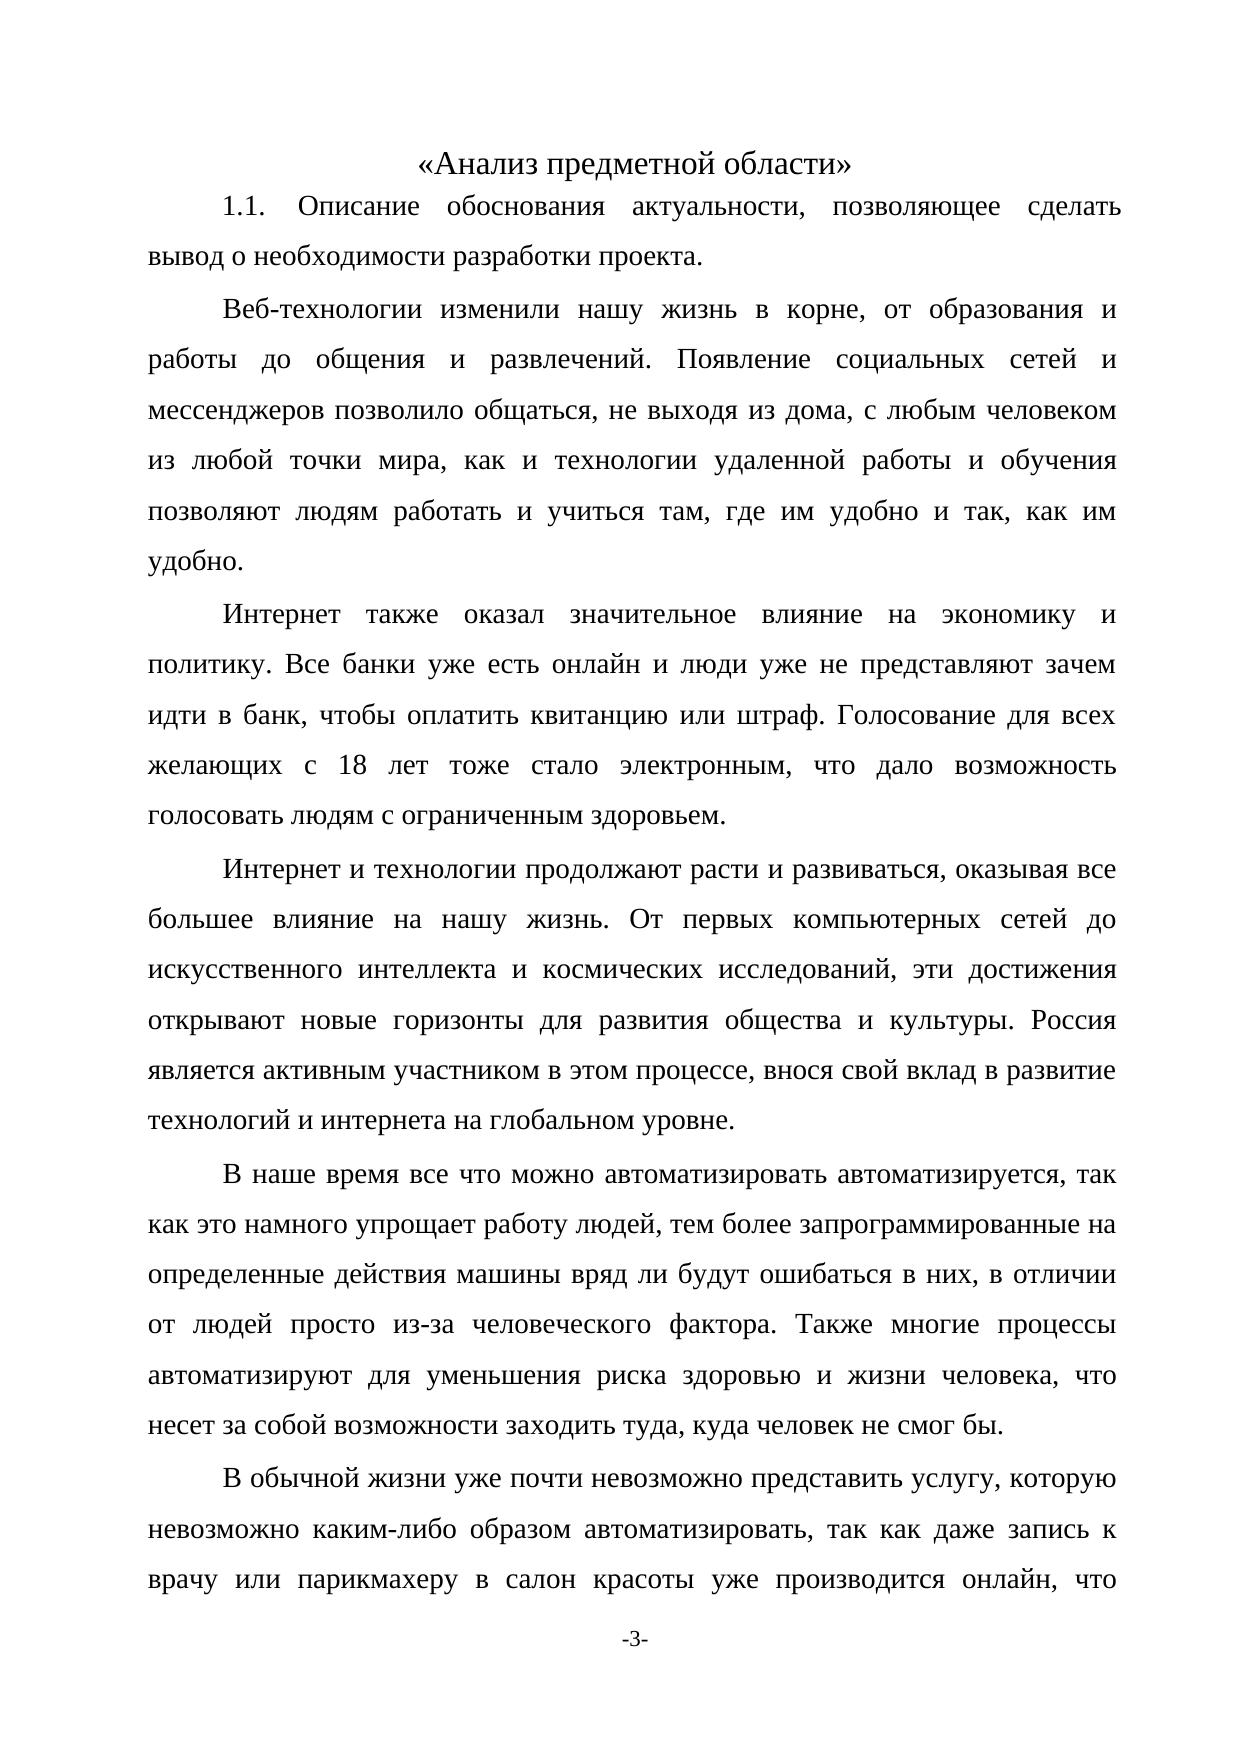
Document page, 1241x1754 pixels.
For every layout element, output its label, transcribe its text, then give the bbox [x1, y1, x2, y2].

list Описание обоснования актуальности, позволяющее сделать вывод о необходимости разработки проекта. [148, 188, 1122, 272]
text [148, 1461, 1118, 1595]
text Интернет также оказал значительное влияние на экономику и политику. Все банки уже есть онлайн и люди уже не представляют зачем идти в банк, чтобы оплатить квитанцию или штраф. Голосование для всех желающих с 18 лет тоже стало электронным, что дало возможность голосовать людям с ограниченным здоровьем. [148, 596, 1118, 831]
text Веб-технологии изменили нашу жизнь в корне, от образования и работы до общения и развлечений. Появление социальных сетей и мессенджеров позволило общаться, не выходя из дома, с любым человеком из любой точки мира, как и технологии удаленной работы и обучения позволяют людям работать и учиться там, где им удобно и так, как им удобно. [148, 291, 1118, 576]
text Интернет и технологии продолжают расти и развиваться, оказывая все большее влияние на нашу жизнь. От первых компьютерных сетей до искусственного интеллекта и космических исследований, эти достижения открывают новые горизонты для развития общества и культуры. Россия является активным участником в этом процессе, внося свой вклад в развитие технологий и интернета на глобальном уровне. [148, 851, 1118, 1136]
text В наше время все что можно автоматизировать автоматизируется, так как это намного упрощает работу людей, тем более запрограммированные на определенные действия машины вряд ли будут ошибаться в них, в отличии от людей просто из-за человеческого фактора. Также многие процессы автоматизируют для уменьшения риска здоровью и жизни человека, что несет за собой возможности заходить туда, куда человек не смог бы. [148, 1156, 1118, 1441]
subtitle «Анализ предметной области» [148, 143, 1122, 181]
